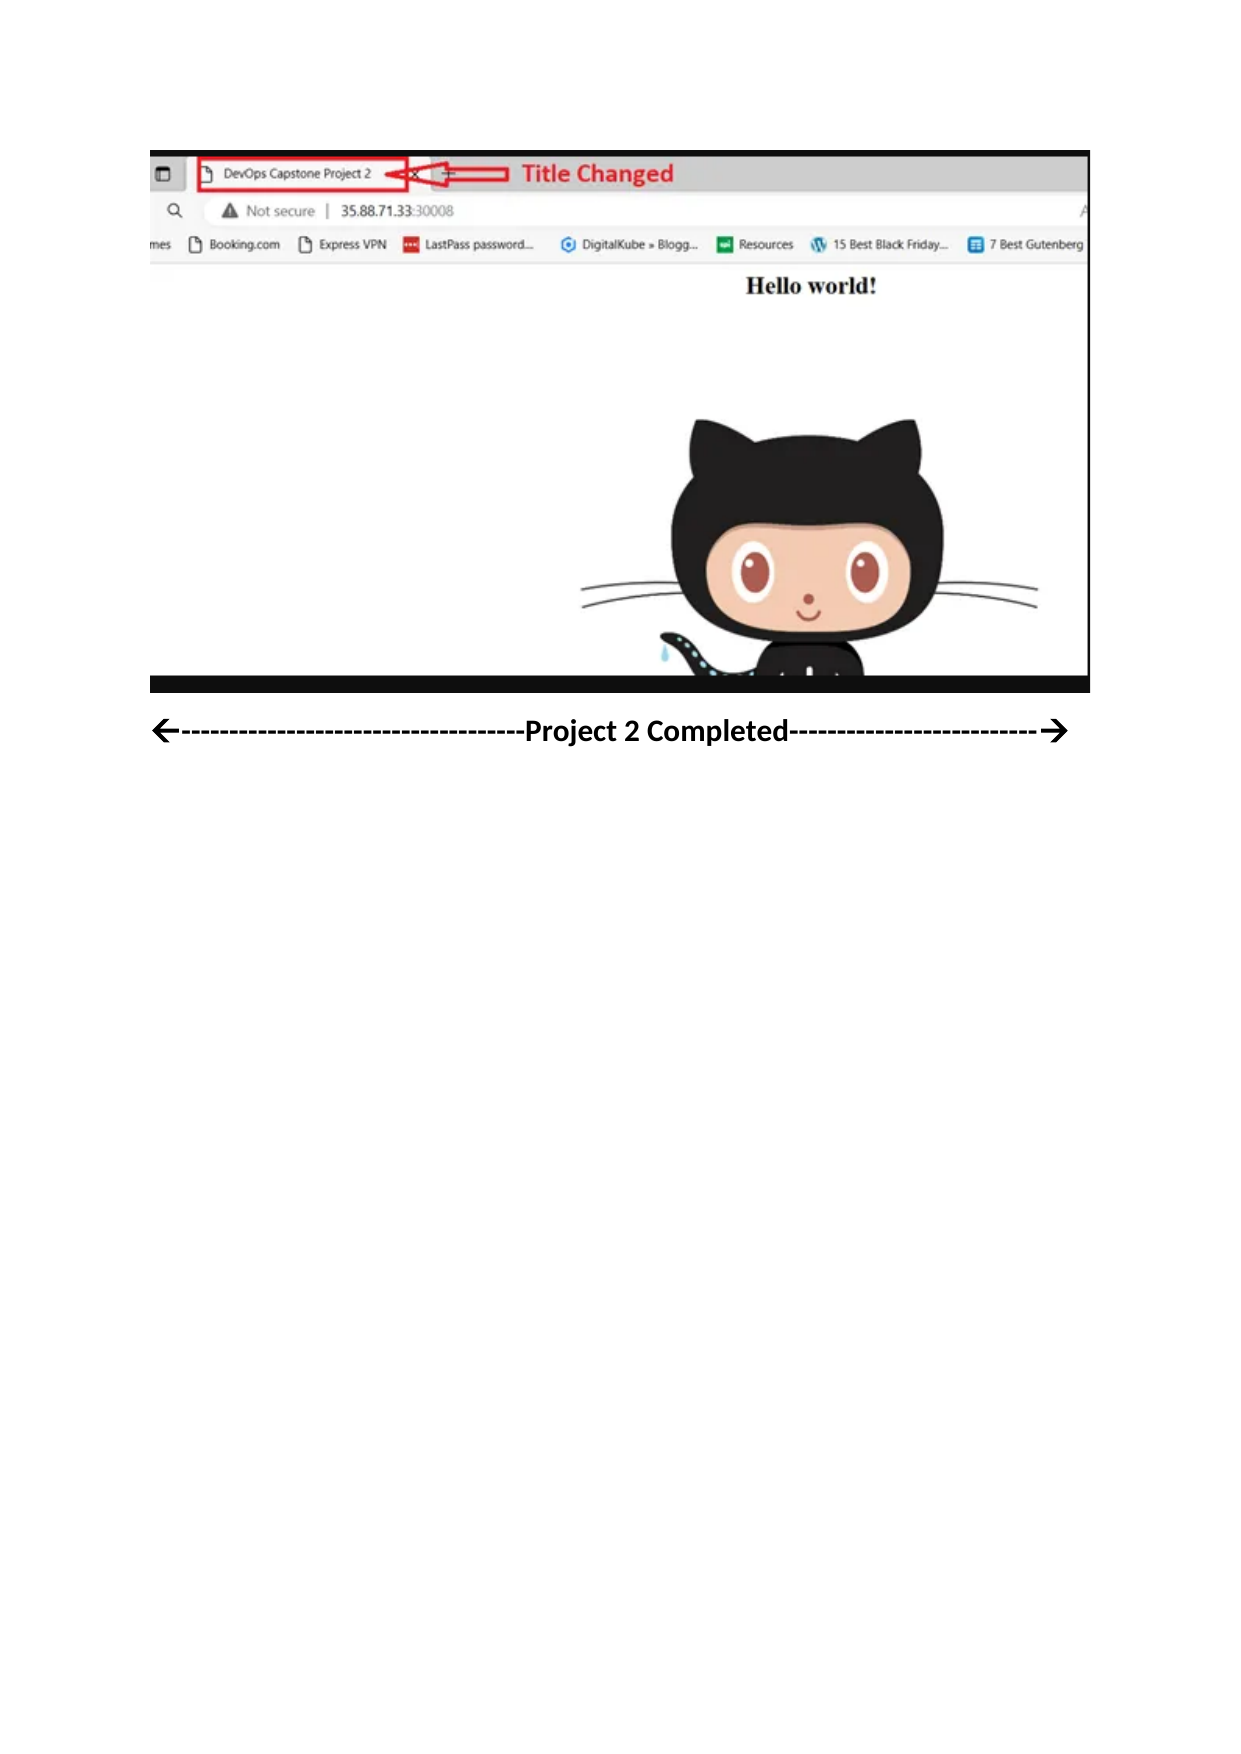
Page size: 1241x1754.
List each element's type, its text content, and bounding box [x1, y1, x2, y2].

text ------------------------------------Project 2 Completed-------------------------- [150, 711, 1090, 749]
picture [150, 150, 1091, 693]
